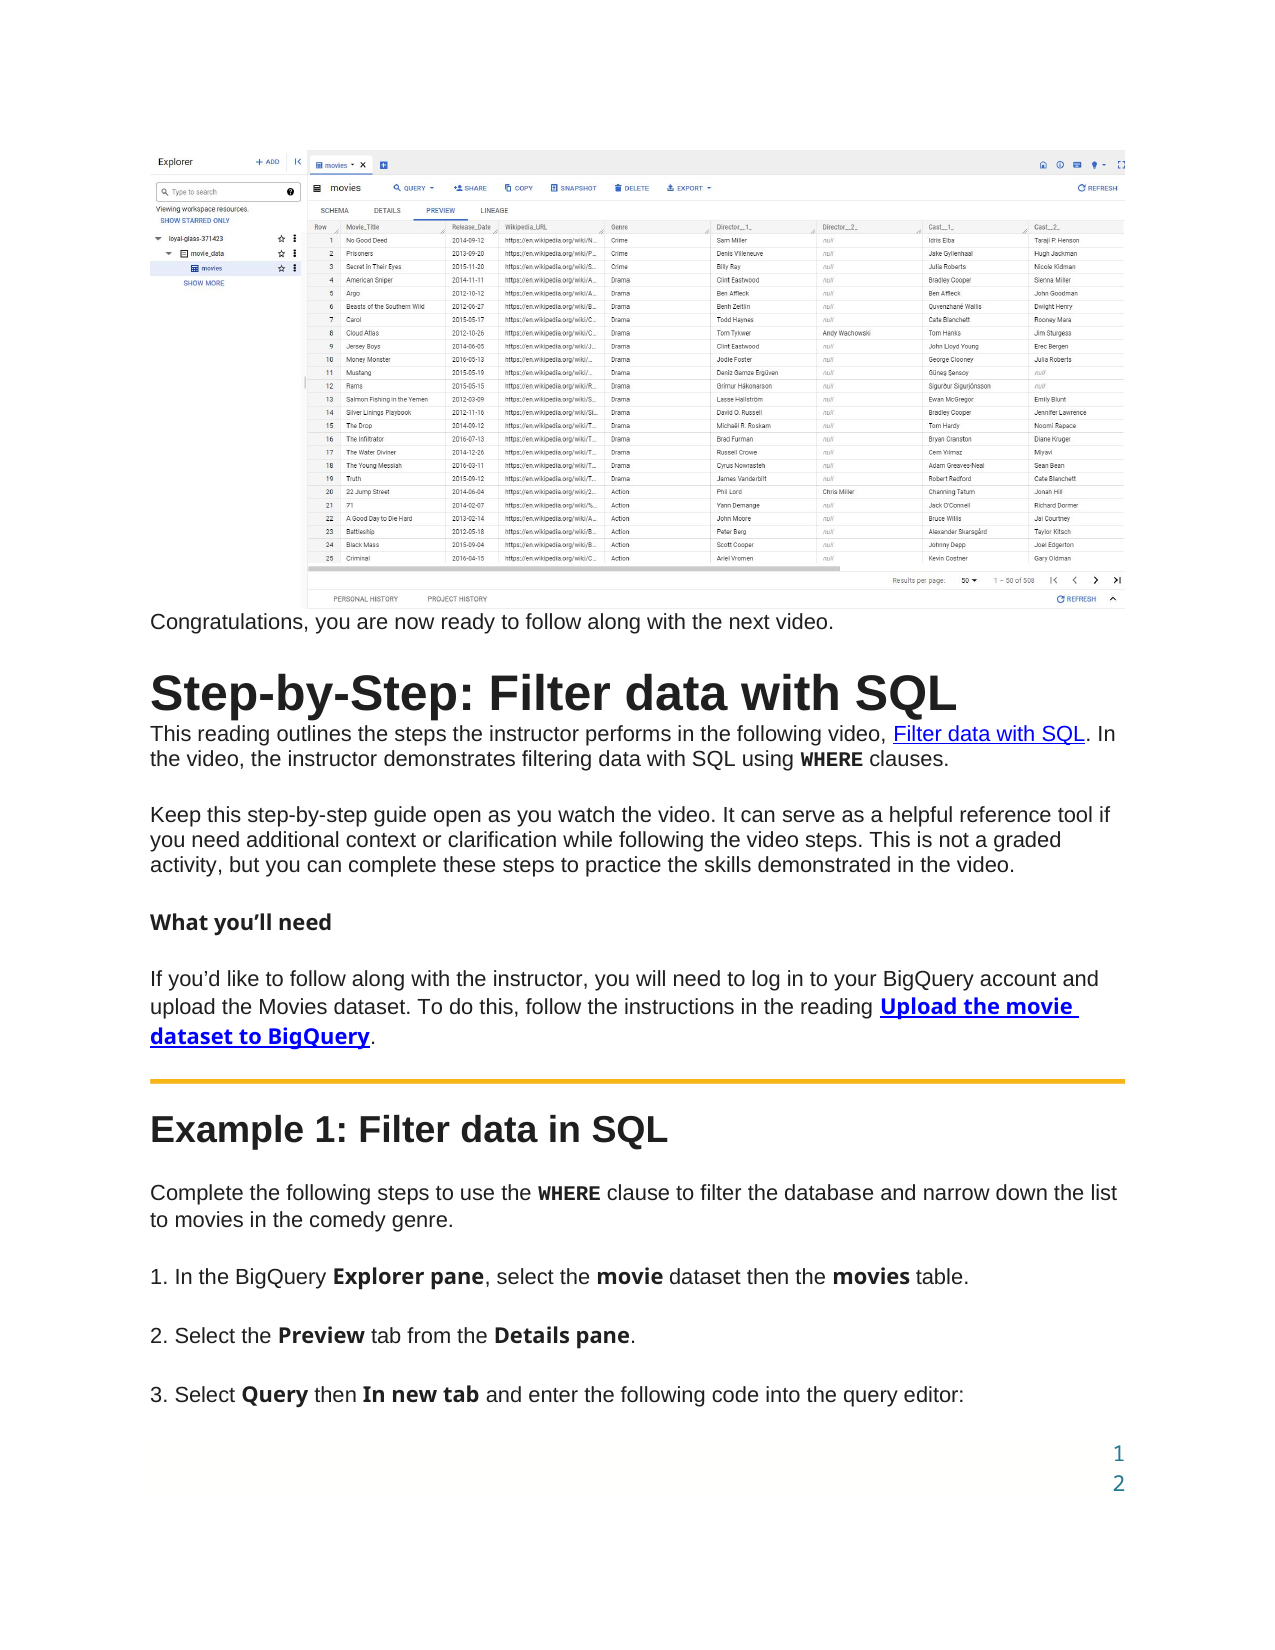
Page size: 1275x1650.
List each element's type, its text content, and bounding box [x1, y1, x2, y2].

text Example 1: Filter data in SQL [150, 1108, 1125, 1151]
picture [150, 150, 1125, 609]
text Congratulations, you are now ready to follow along with the next video. [150, 609, 1125, 634]
text 2 [150, 1468, 1125, 1498]
text 1. In the BigQuery Explorer pane, select the movie dataset then the movies table. [150, 1261, 1125, 1291]
picture [150, 1079, 1125, 1084]
text Complete the following steps to use the WHERE clause to filter the database and narrow down the list to movies in the comedy genre. [150, 1180, 1125, 1232]
text This reading outlines the steps the instructor performs in the following video, Filter data with SQL. In the video, the instructor demonstrates filtering data with SQL using WHERE clauses. [150, 721, 1125, 773]
text 1 [150, 1438, 1125, 1468]
text What you’ll need [150, 907, 1125, 937]
text 3. Select Query then In new tab and enter the following code into the query editor: [150, 1379, 1125, 1409]
text 2. Select the Preview tab from the Details pane. [150, 1320, 1125, 1350]
text Keep this step-by-step guide open as you watch the video. It can serve as a helpful reference tool if you need additional context or clarification while following the video steps. This is not a graded activity, but you can complete these steps to practice the skills demonstrated in the video. [150, 802, 1125, 878]
text If you’d like to follow along with the instructor, you will need to log in to your BigQuery account and upload the Movies dataset. To do this, follow the instructions in the reading Upload the movie dataset to BigQuery. [150, 966, 1125, 1051]
text Step-by-Step: Filter data with SQL [150, 663, 1125, 721]
